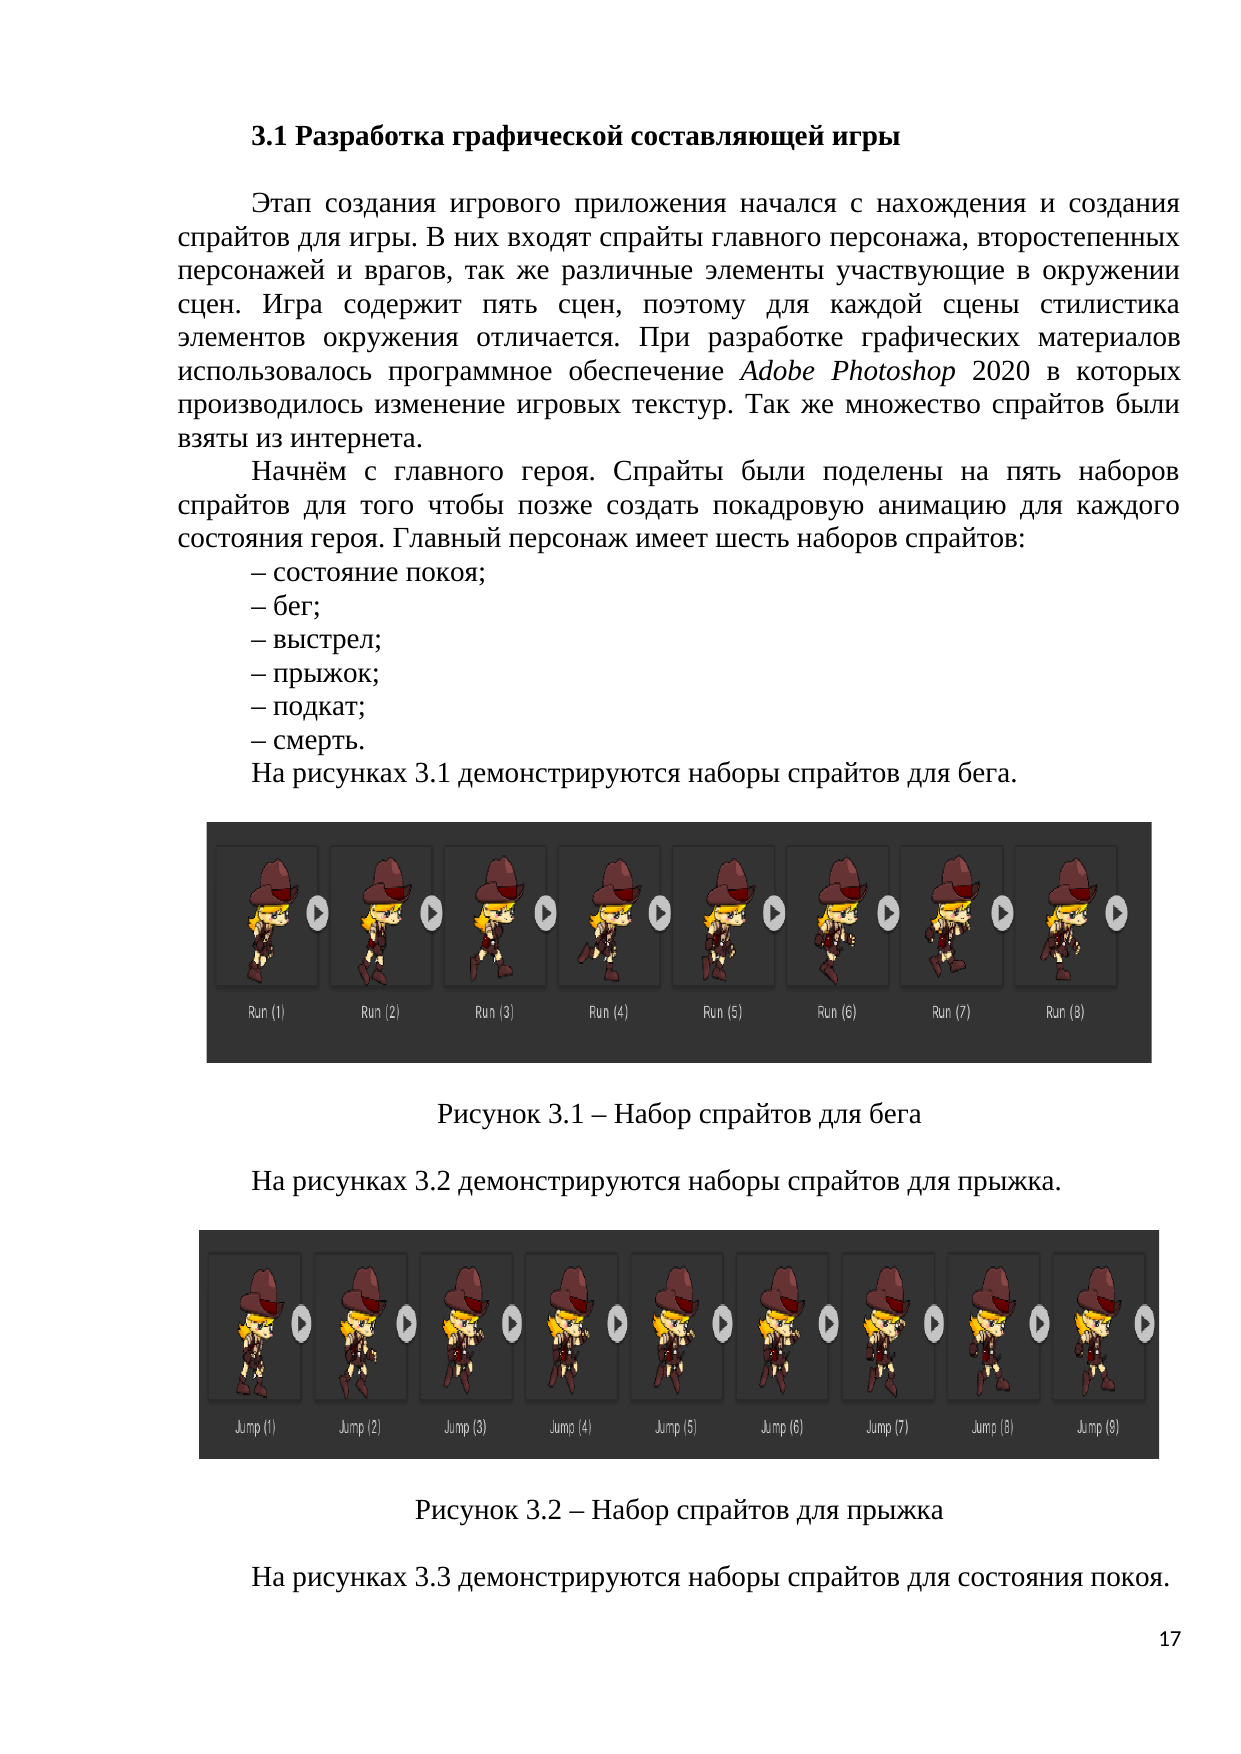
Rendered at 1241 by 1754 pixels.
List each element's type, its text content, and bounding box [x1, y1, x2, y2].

text Рисунок 3.2 – Набор спрайтов для прыжка [177, 1492, 1181, 1526]
text 3.1 Разработка графической составляющей игры [177, 118, 1181, 152]
text Рисунок 3.1 – Набор спрайтов для бега [177, 1096, 1181, 1129]
text На рисунках 3.2 демонстрируются наборы спрайтов для прыжка. [177, 1163, 1181, 1197]
picture [206, 822, 1152, 1063]
text На рисунках 3.1 демонстрируются наборы спрайтов для бега. [177, 755, 1181, 789]
list – состояние покоя; [251, 554, 1181, 588]
list – бег; [251, 588, 1181, 621]
text Начнём с главного героя. Спрайты были поделены на пять наборов спрайтов для того чтобы позже создать покадровую анимацию для каждого состояния героя. Главный персонаж имеет шесть наборов спрайтов: [177, 453, 1181, 554]
text На рисунках 3.3 демонстрируются наборы спрайтов для состояния покоя. [177, 1559, 1181, 1593]
text Этап создания игрового приложения начался с нахождения и создания спрайтов для игры. В них входят спрайты главного персонажа, второстепенных персонажей и врагов, так же различные элементы участвующие в окружении сцен. Игра содержит пять сцен, поэтому для каждой сцены стилистика элементов окружения отличается. При разработке графических материалов использовалось программное обеспечение Adobe Photoshop 2020 в которых производилось изменение игровых текстур. Так же множество спрайтов были взяты из интернета. [177, 185, 1181, 453]
picture [199, 1230, 1160, 1459]
list – выстрел; [251, 621, 1181, 655]
list – подкат; [251, 688, 1181, 722]
list – прыжок; [251, 655, 1181, 688]
list – смерть. [251, 722, 1181, 755]
